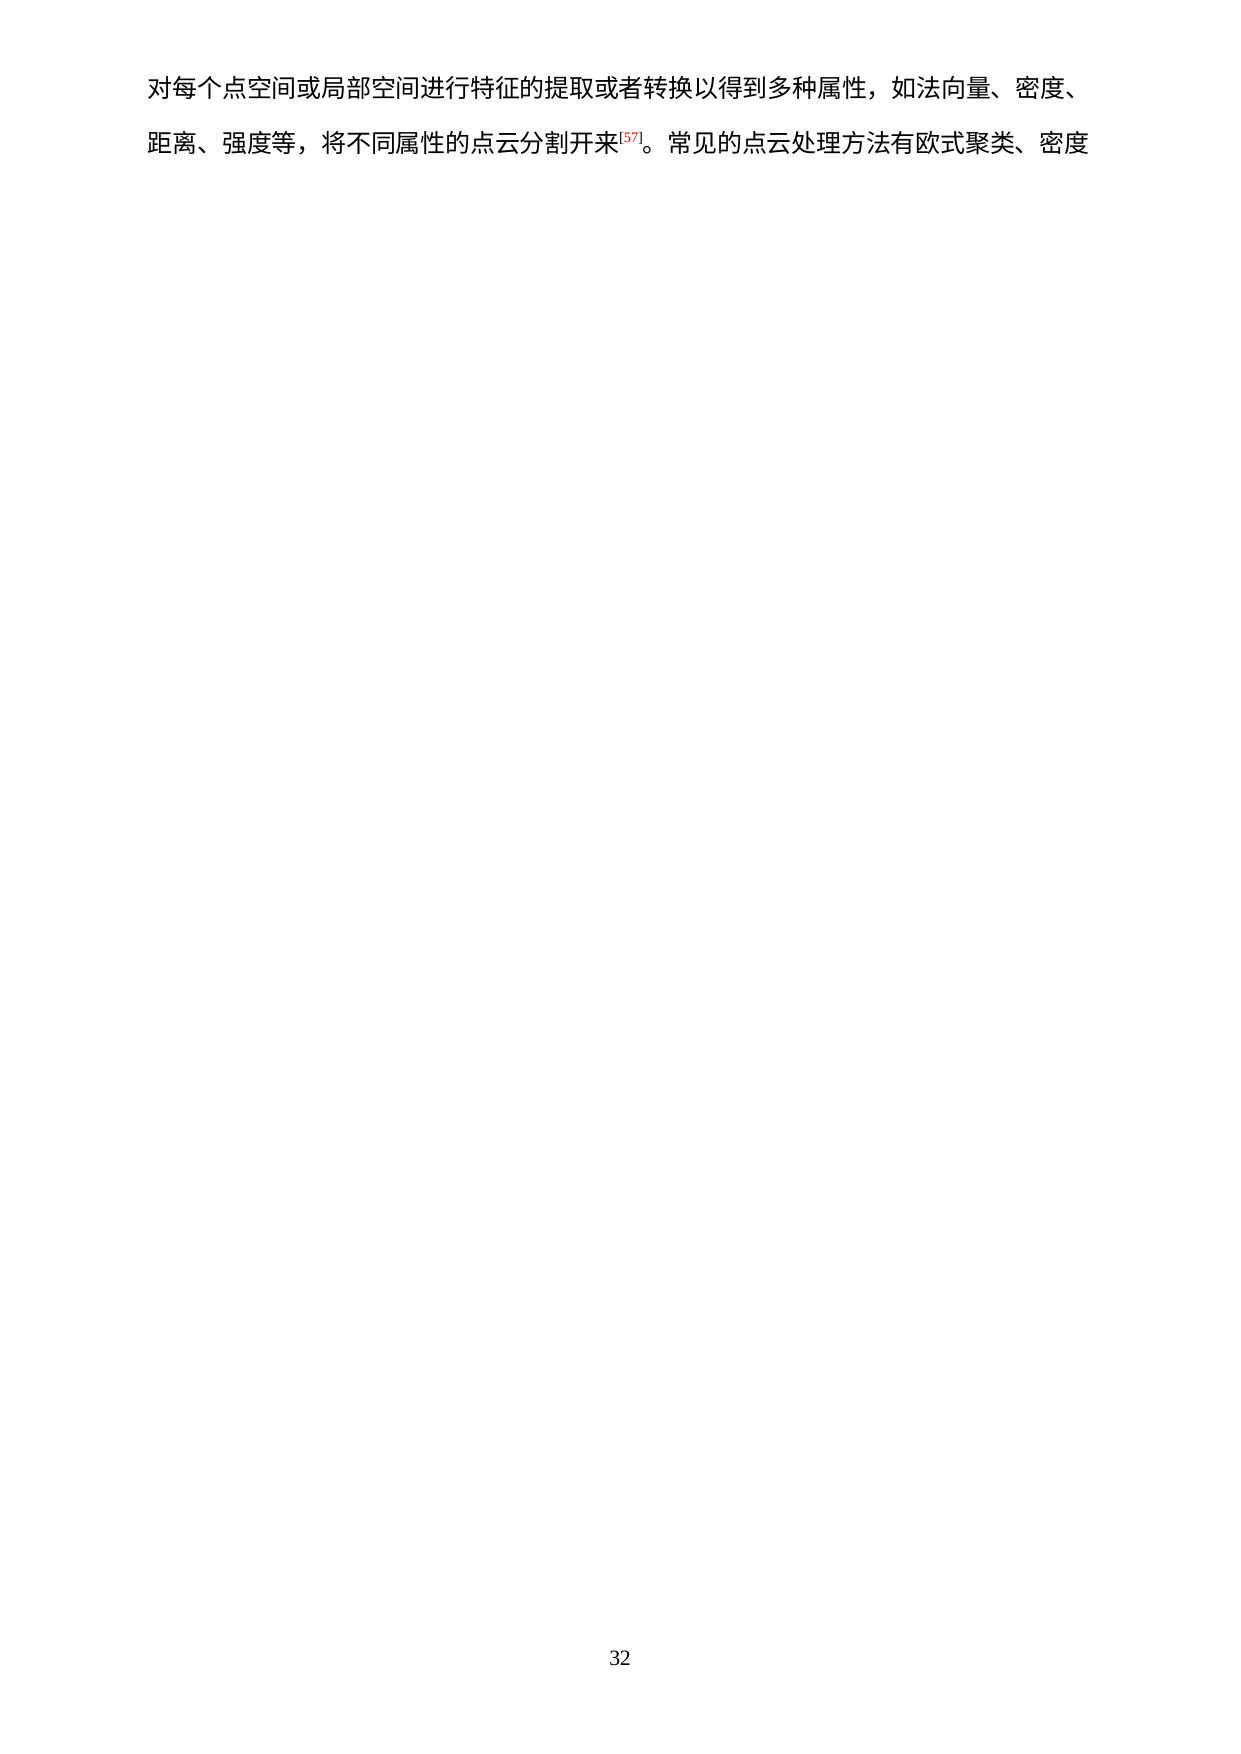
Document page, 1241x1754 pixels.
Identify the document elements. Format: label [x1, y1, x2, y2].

text [148, 69, 1111, 160]
